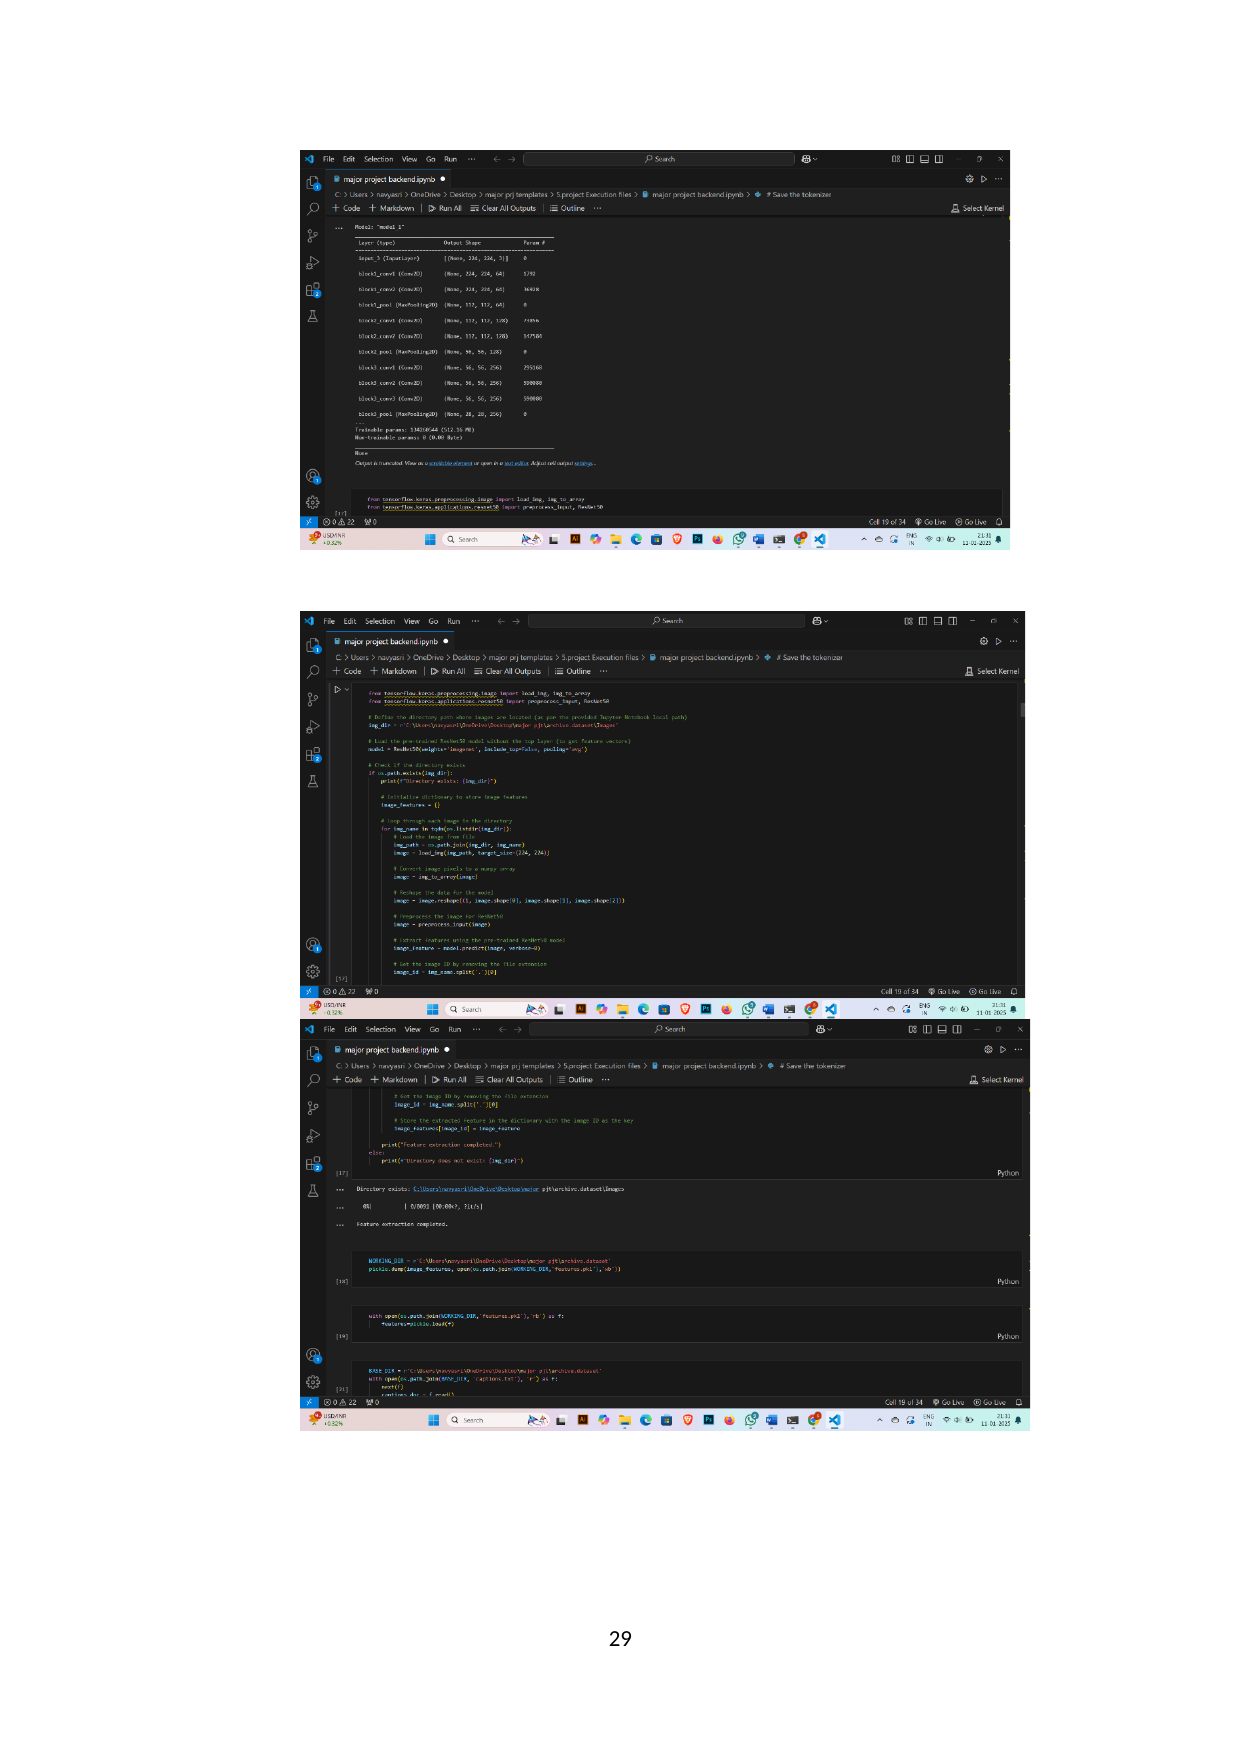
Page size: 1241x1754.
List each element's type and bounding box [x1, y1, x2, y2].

picture [300, 150, 1011, 550]
picture [300, 611, 1030, 1431]
